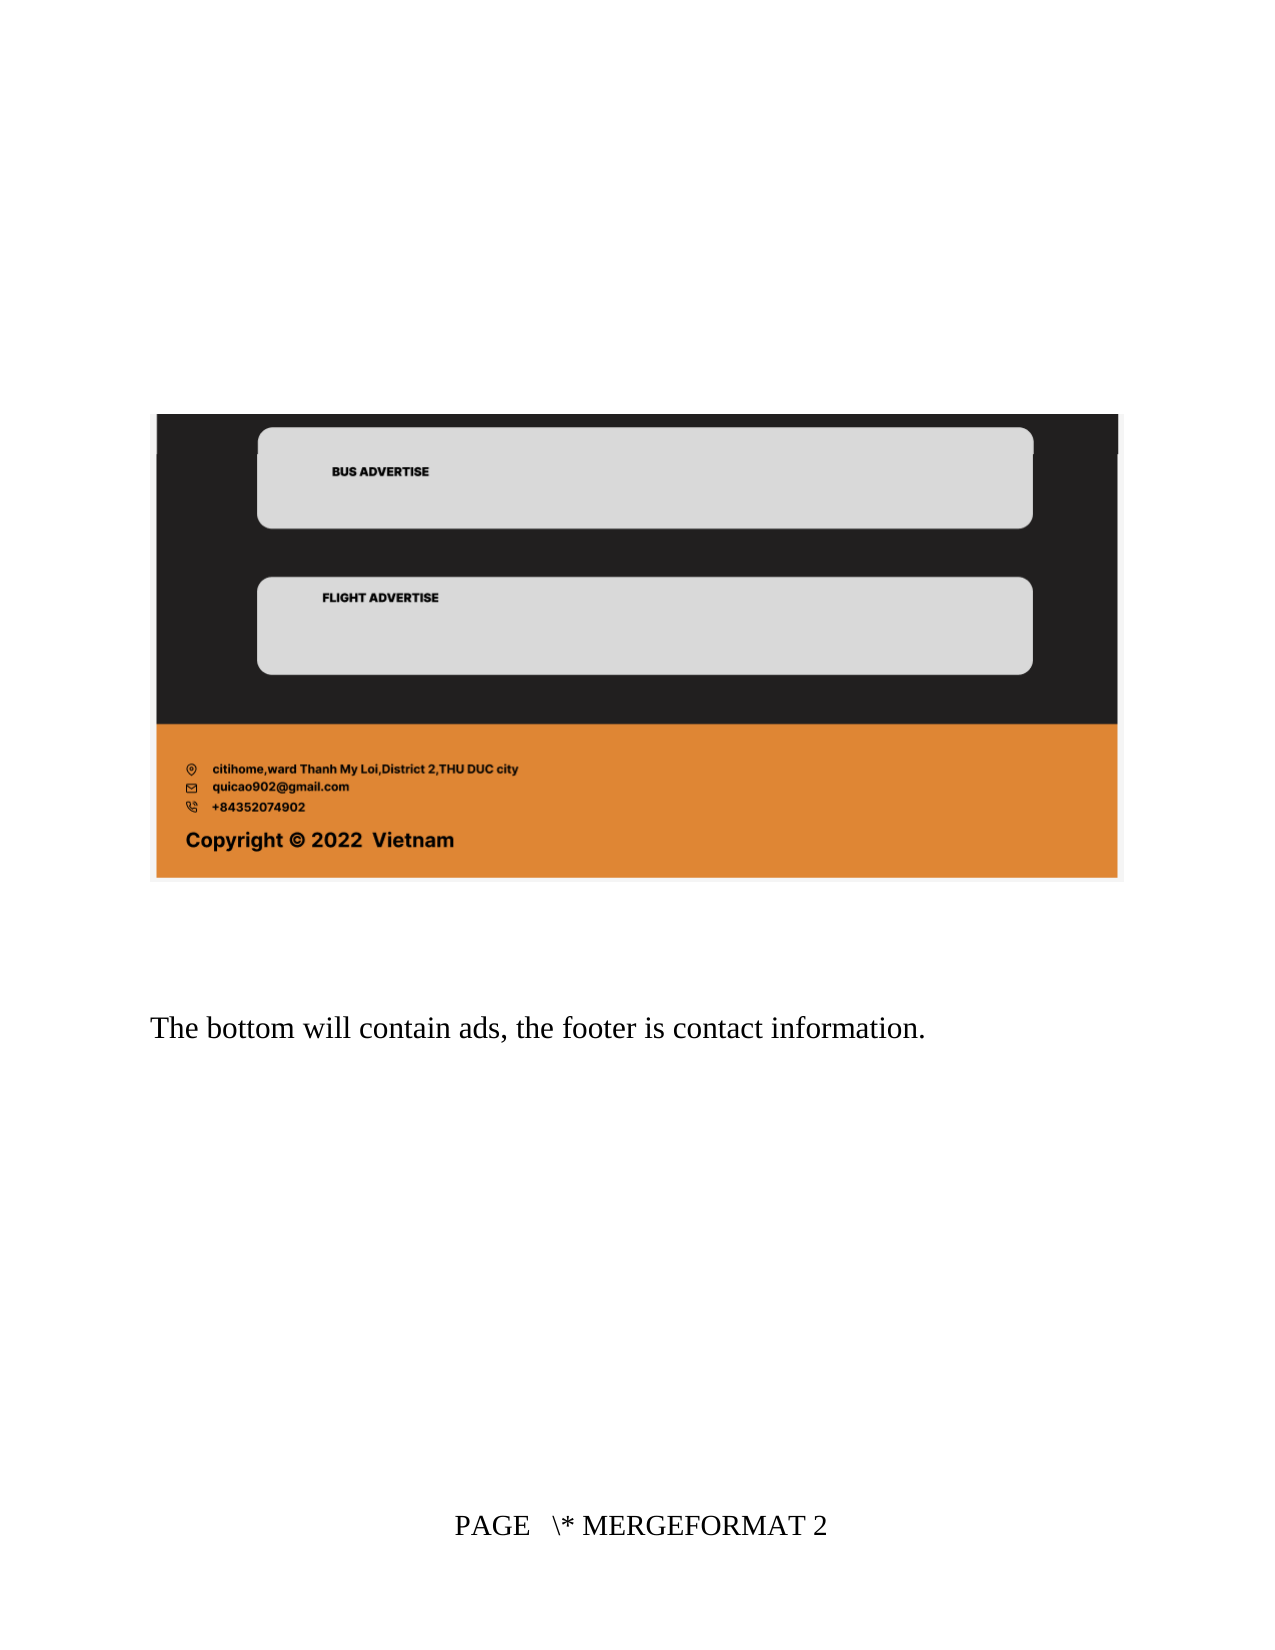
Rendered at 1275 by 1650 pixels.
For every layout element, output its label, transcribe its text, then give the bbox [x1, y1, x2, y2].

text The bottom will contain ads, the footer is contact information. [150, 1009, 1125, 1045]
picture [150, 414, 1124, 882]
